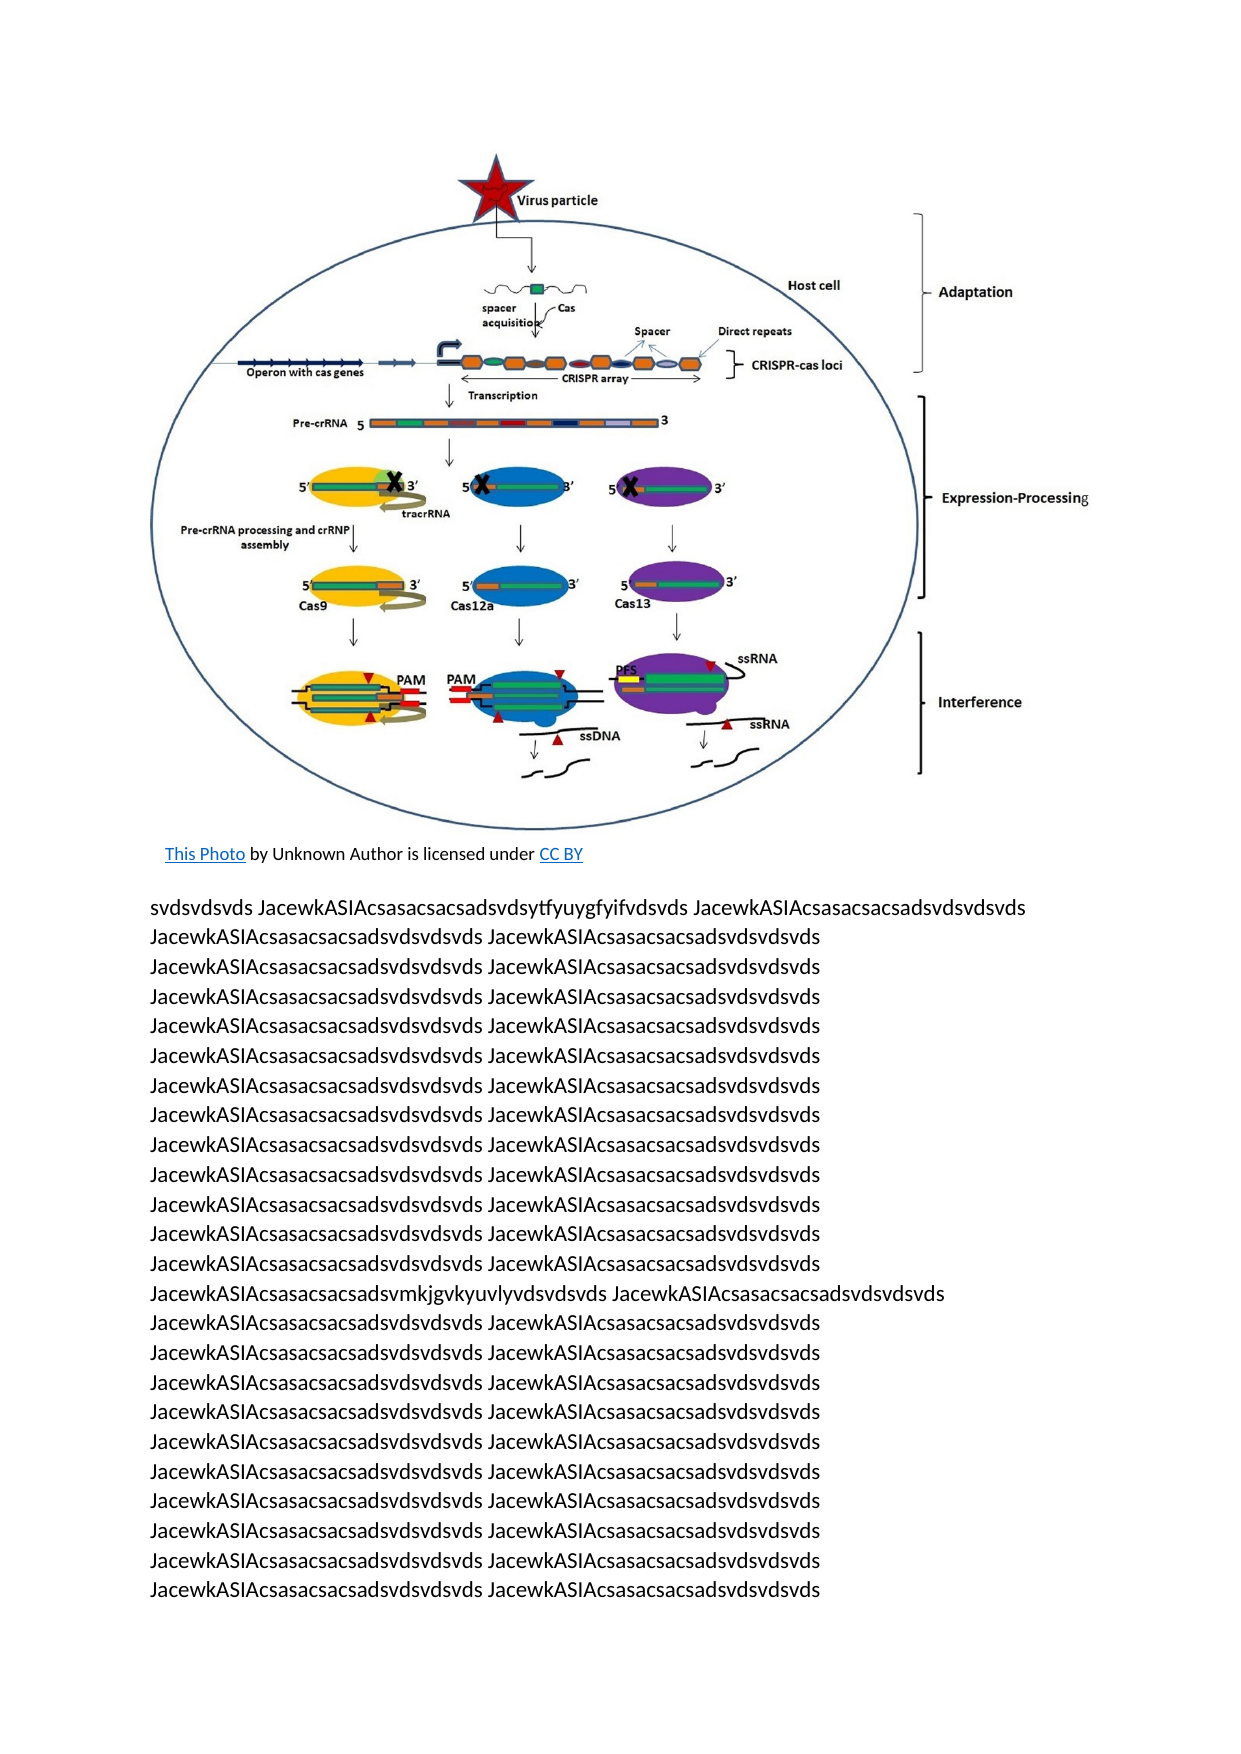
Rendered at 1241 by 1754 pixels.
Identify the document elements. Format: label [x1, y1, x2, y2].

picture [150, 149, 1091, 835]
text [150, 891, 1090, 1604]
